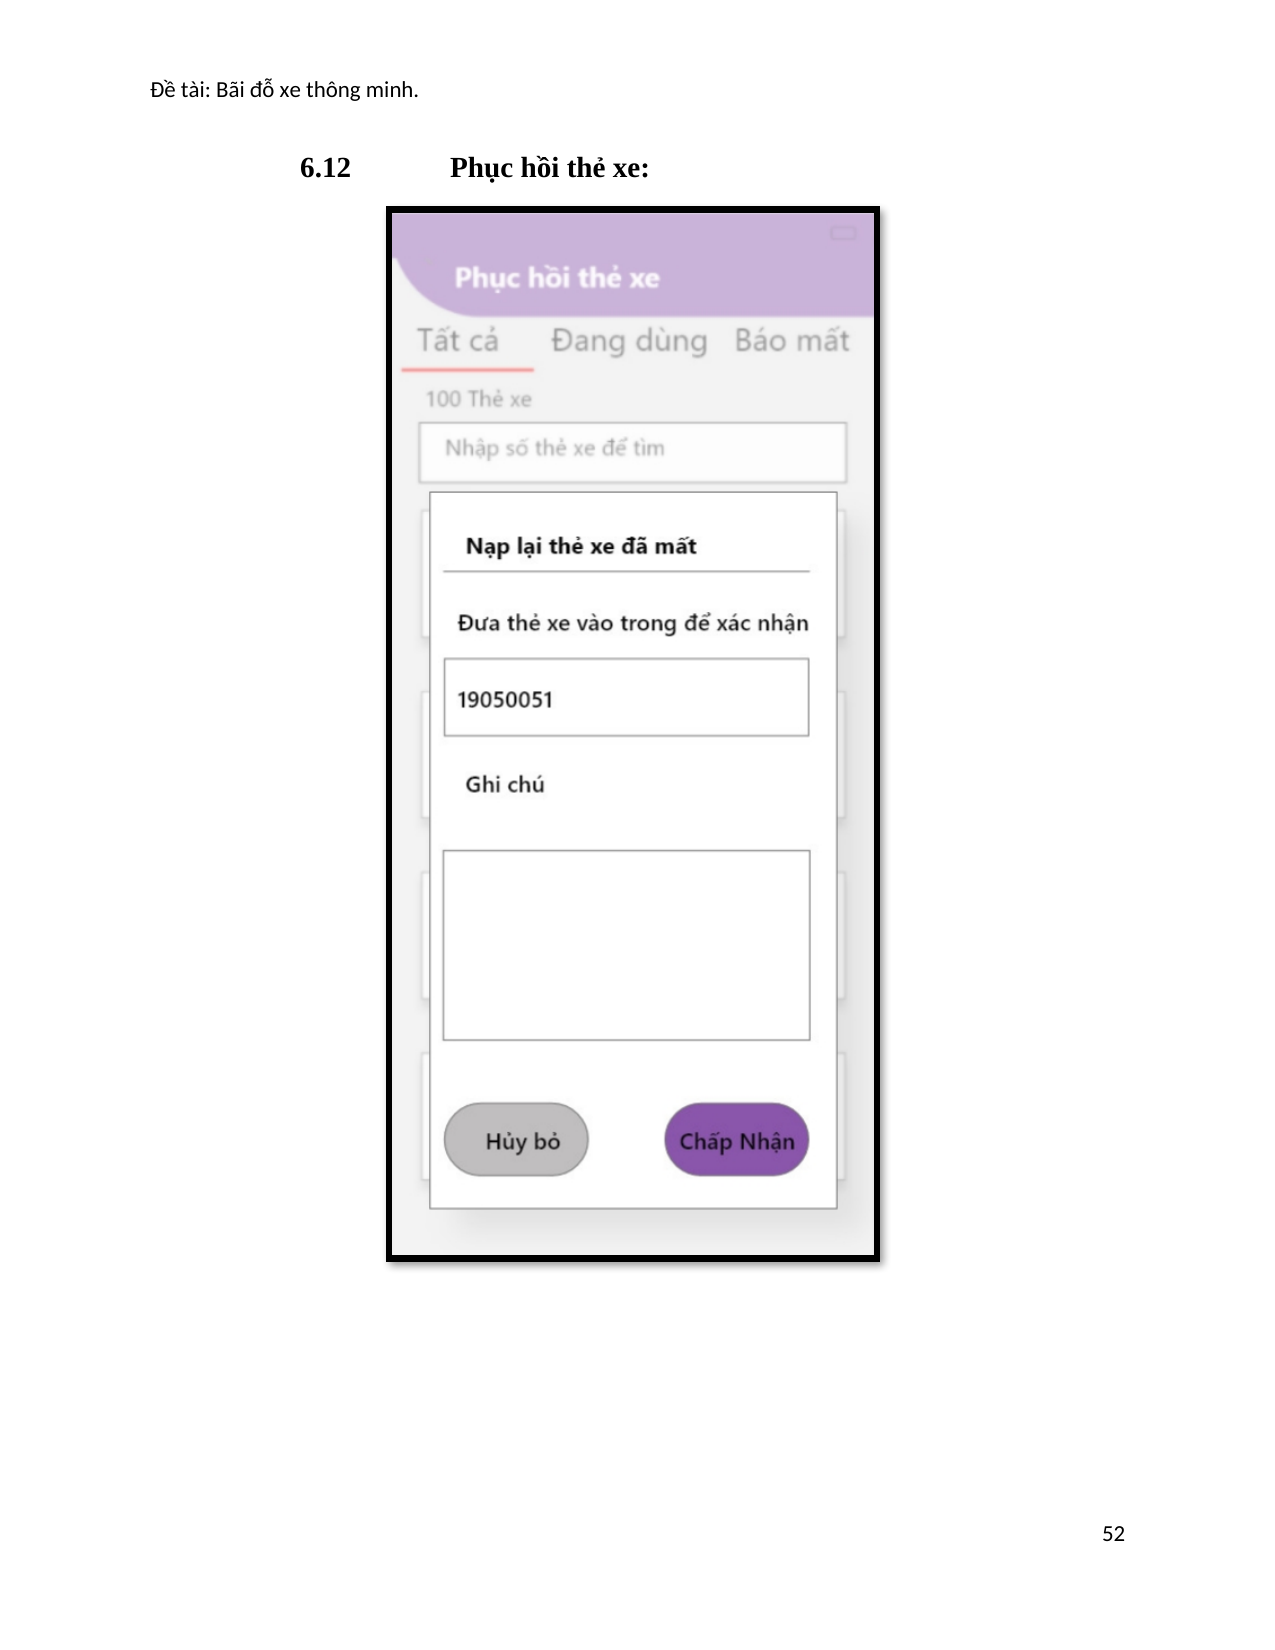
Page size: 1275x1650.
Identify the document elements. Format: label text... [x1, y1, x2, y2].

text Phục hồi thẻ xe: [300, 150, 1125, 183]
picture [392, 213, 874, 1255]
